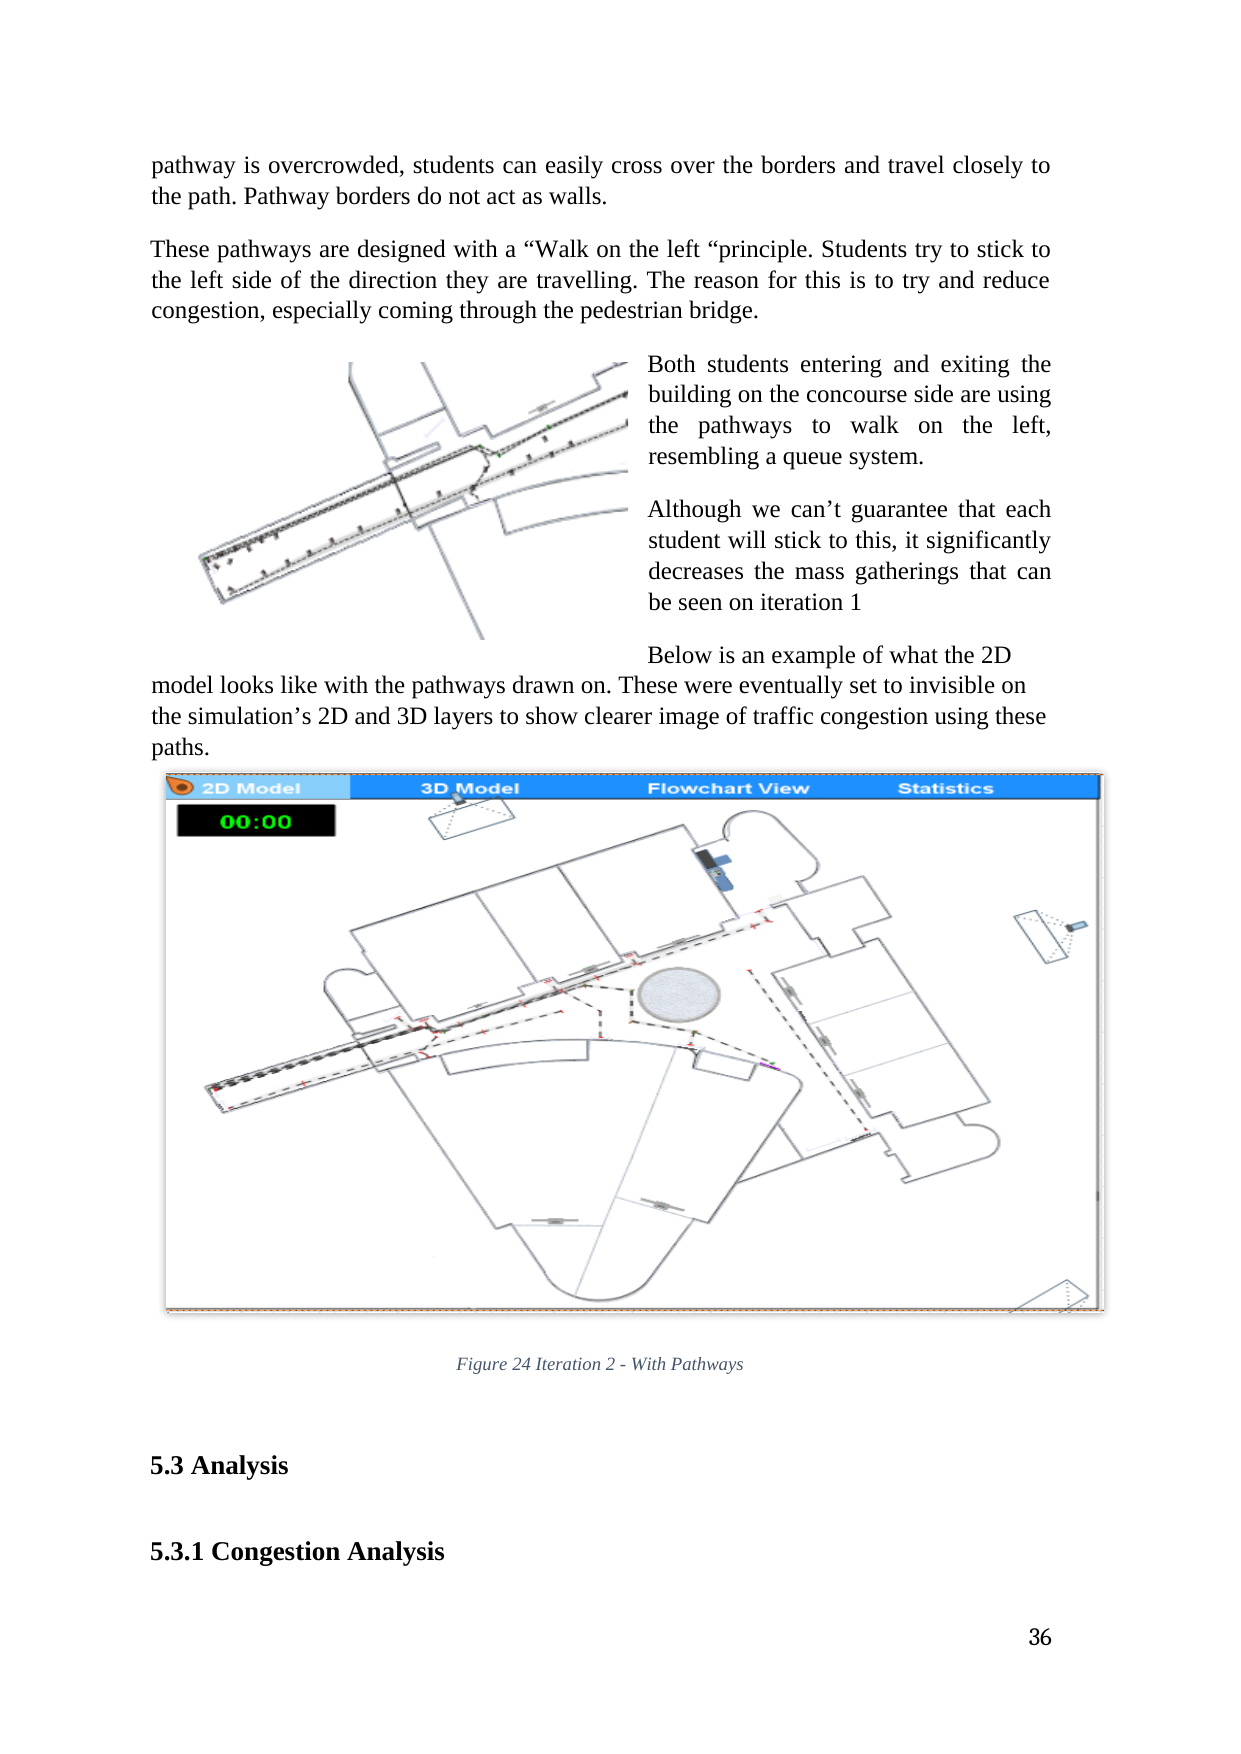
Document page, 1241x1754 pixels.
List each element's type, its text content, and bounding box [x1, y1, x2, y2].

subtitle 5.3.1 Congestion Analysis [150, 1535, 1052, 1567]
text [150, 150, 1052, 209]
picture [166, 772, 1104, 1313]
text Figure 24 Iteration 2 - With Pathways [150, 1353, 1052, 1375]
text Both students entering and exiting the building on the concourse side are using the pathways to walk on the left, resembling a queue system. [150, 349, 1052, 470]
text Although we can’t guarantee that each student will stick to this, it significantly decreases the mass gatherings that can be seen on iteration 1 [629, 494, 1052, 615]
picture [150, 362, 629, 640]
subtitle 5.3 Analysis [150, 1449, 1052, 1480]
text These pathways are designed with a “Walk on the left “principle. Students try to stick to the left side of the direction they are travelling. The reason for this is to try and reduce congestion, especially coming through the pedestrian bridge. [150, 234, 1052, 324]
